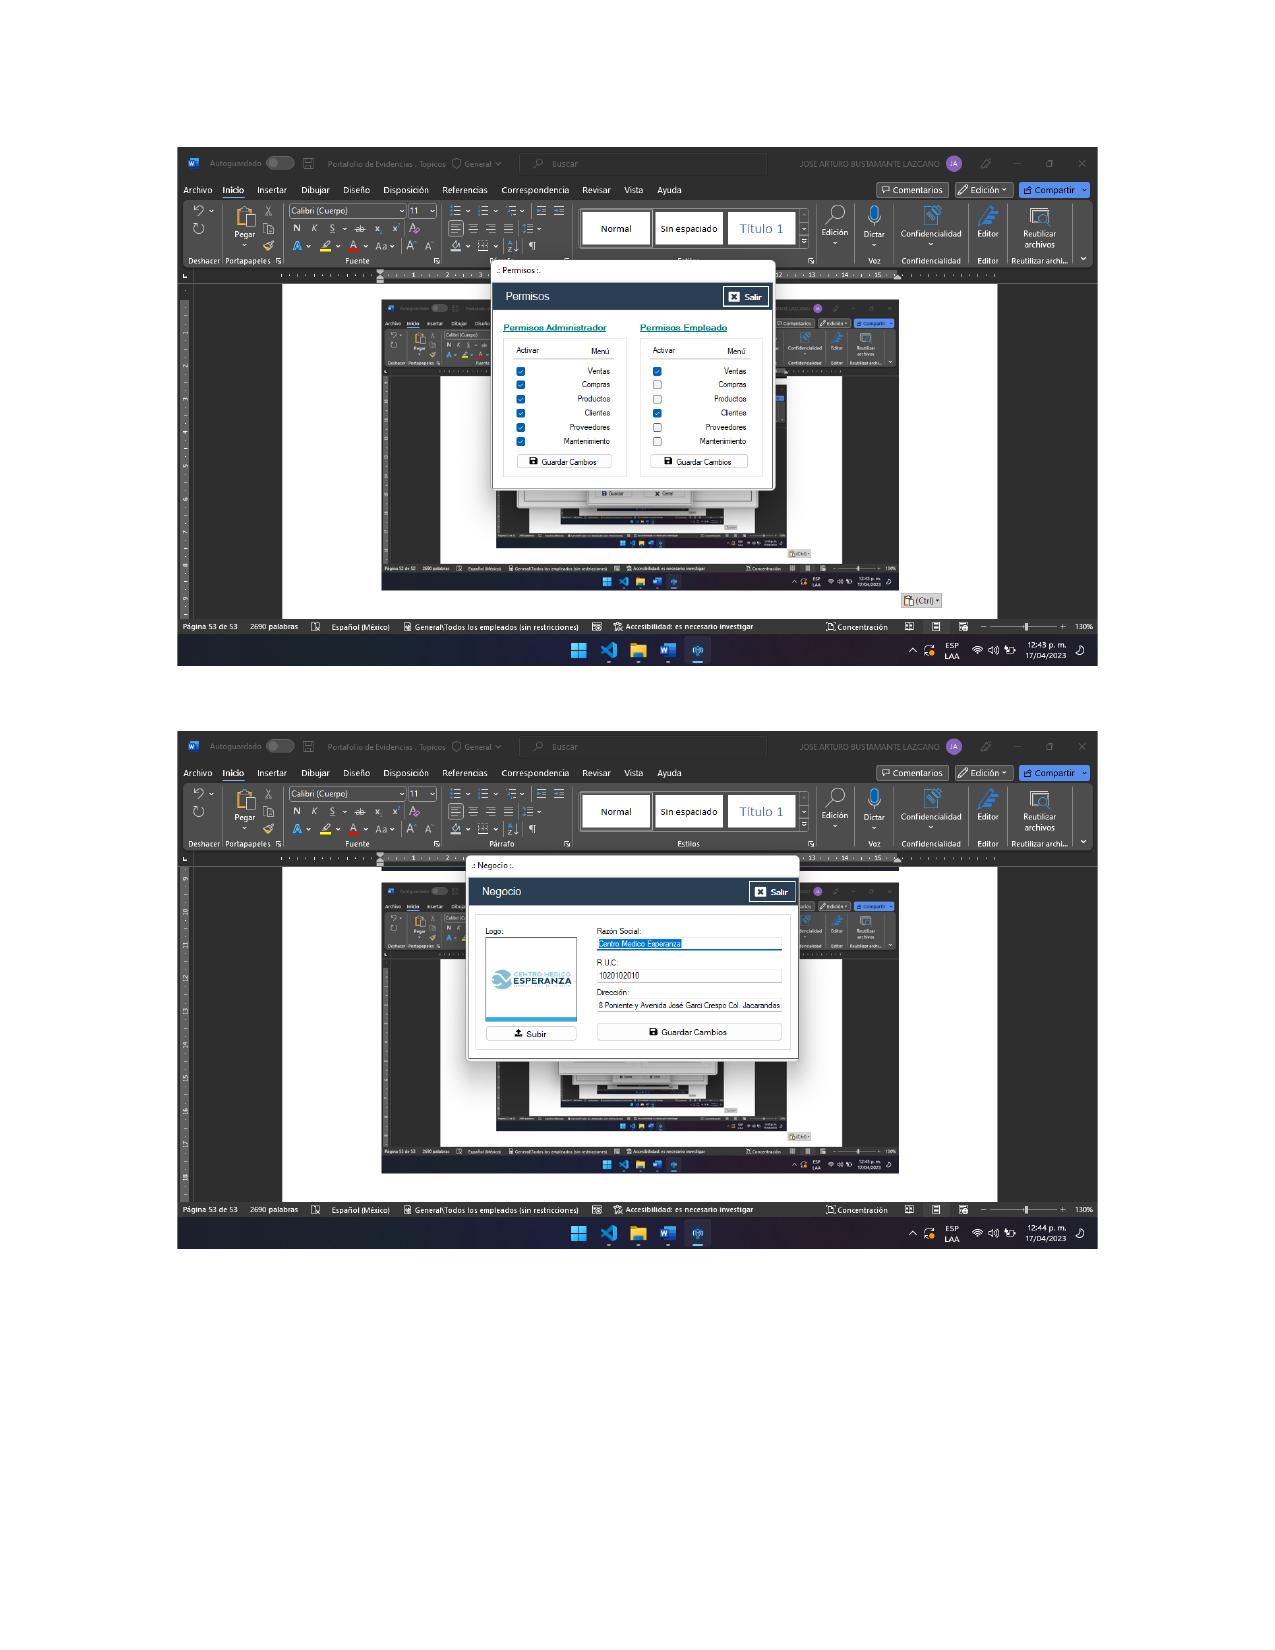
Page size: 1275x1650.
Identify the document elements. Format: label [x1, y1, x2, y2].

picture [177, 731, 1098, 1249]
picture [177, 147, 1098, 666]
